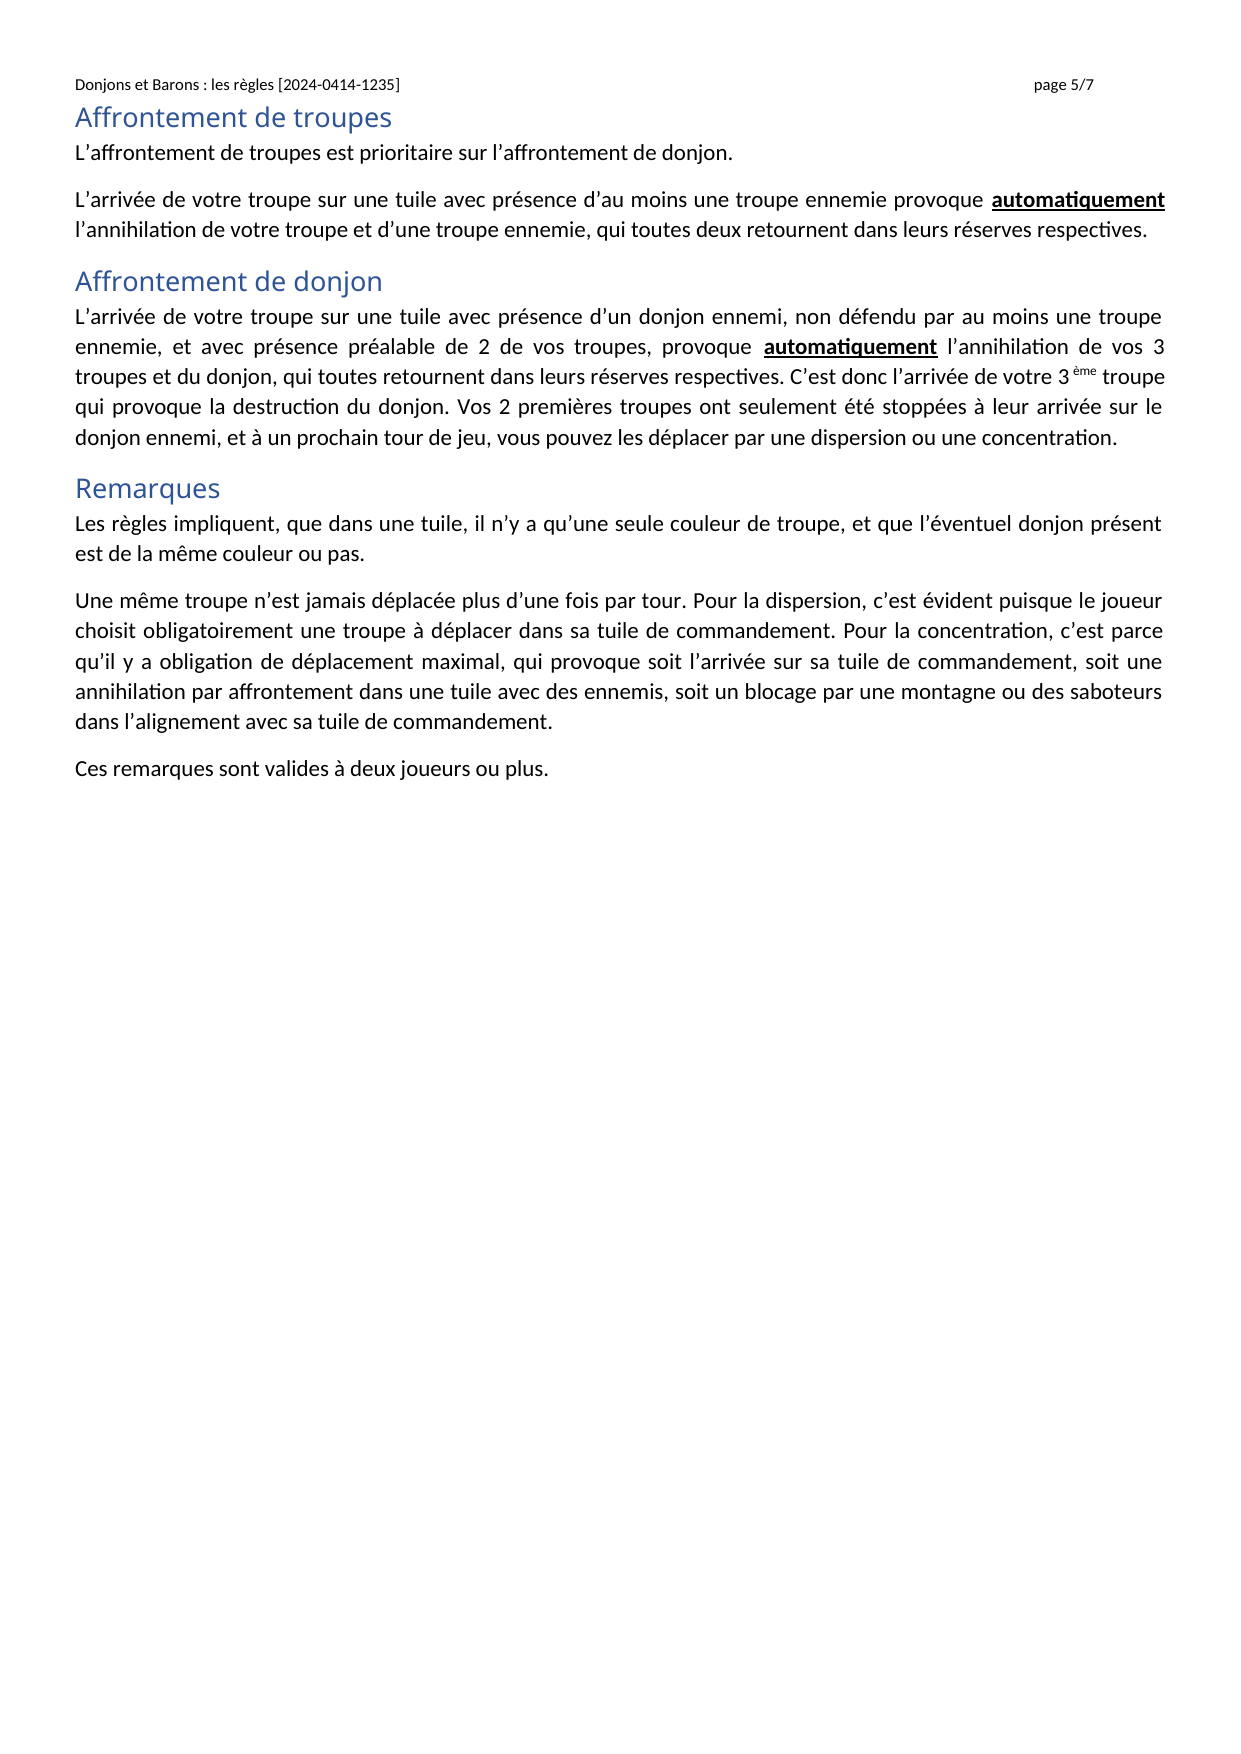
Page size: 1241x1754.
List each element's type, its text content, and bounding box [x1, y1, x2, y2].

text Une même troupe n’est jamais déplacée plus d’une fois par tour. Pour la dispersion, c’est évident puisque le joueur choisit obligatoirement une troupe à déplacer dans sa tuile de commandement. Pour la concentration, c’est parce qu’il y a obligation de déplacement maximal, qui provoque soit l’arrivée sur sa tuile de commandement, soit une annihilation par affrontement dans une tuile avec des ennemis, soit un blocage par une montagne ou des saboteurs dans l’alignement avec sa tuile de commandement. [75, 586, 1165, 735]
subtitle Affrontement de donjon [75, 262, 1165, 299]
text Ces remarques sont valides à deux joueurs ou plus. [75, 754, 1165, 782]
text L’arrivée de votre troupe sur une tuile avec présence d’un donjon ennemi, non défendu par au moins une troupe ennemie, et avec présence préalable de 2 de vos troupes, provoque automatiquement l’annihilation de vos 3 troupes et du donjon, qui toutes retournent dans leurs réserves respectives. C’est donc l’arrivée de votre 3ème troupe qui provoque la destruction du donjon. Vos 2 premières troupes ont seulement été stoppées à leur arrivée sur le donjon ennemi, et à un prochain tour de jeu, vous pouvez les déplacer par une dispersion ou une concentration. [75, 302, 1165, 451]
text Les règles impliquent, que dans une tuile, il n’y a qu’une seule couleur de troupe, et que l’éventuel donjon présent est de la même couleur ou pas. [75, 509, 1165, 567]
subtitle Affrontement de troupes [75, 98, 1165, 135]
text L’arrivée de votre troupe sur une tuile avec présence d’au moins une troupe ennemie provoque automatiquement l’annihilation de votre troupe et d’une troupe ennemie, qui toutes deux retournent dans leurs réserves respectives. [75, 185, 1165, 243]
text L’affrontement de troupes est prioritaire sur l’affrontement de donjon. [75, 138, 1165, 166]
subtitle Remarques [75, 469, 1165, 506]
